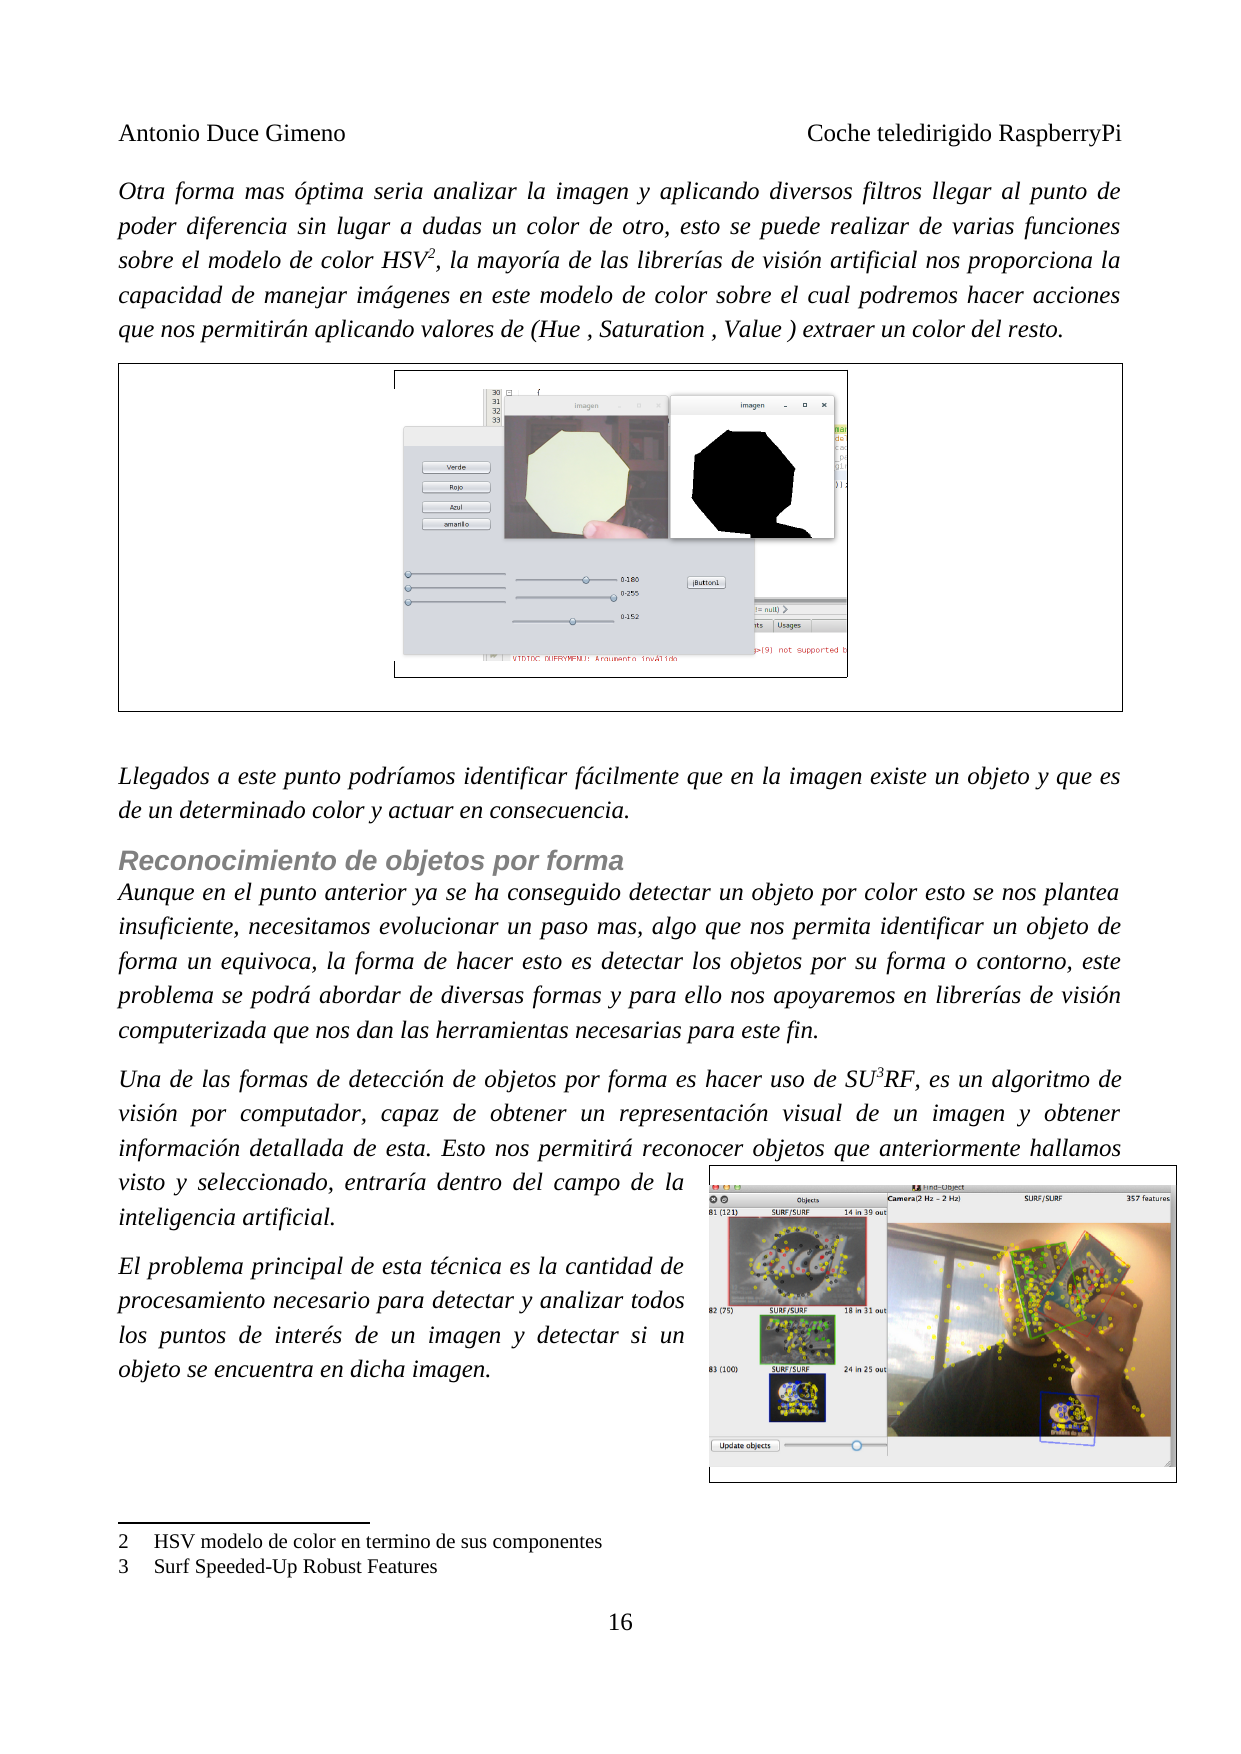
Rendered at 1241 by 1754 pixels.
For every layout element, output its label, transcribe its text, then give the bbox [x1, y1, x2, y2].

text Aunque en el punto anterior ya se ha conseguido detectar un objeto por color esto se nos plantea insuficiente, necesitamos evolucionar un paso mas, algo que nos permita identificar un objeto de forma un equivoca, la forma de hacer esto es detectar los objetos por su forma o contorno, este problema se podrá abordar de diversas formas y para ello nos apoyaremos en librerías de visión computerizada que nos dan las herramientas necesarias para este fin. [118, 877, 1122, 1043]
picture [709, 1185, 1177, 1467]
picture [393, 389, 847, 661]
text El problema principal de esta técnica es la cantidad de procesamiento necesario para detectar y analizar todos los puntos de interés de un imagen y detectar si un objeto se encuentra en dicha imagen. [118, 1251, 709, 1383]
text Llegados a este punto podríamos identificar fácilmente que en la imagen existe un objeto y que es de un determinado color y actuar en consecuencia. [118, 761, 1122, 824]
list Reconocimiento de objetos por forma [118, 844, 1122, 877]
table_header [119, 364, 1122, 711]
text Otra forma mas óptima seria analizar la imagen y aplicando diversos filtros llegar al punto de poder diferencia sin lugar a dudas un color de otro, esto se puede realizar de varias funciones sobre el modelo de color HSV, la mayoría de las librerías de visión artificial nos proporciona la capacidad de manejar imágenes en este modelo de color sobre el cual podremos hacer acciones que nos permitirán aplicando valores de (Hue , Saturation , Value ) extraer un color del resto. [118, 176, 1122, 343]
text Una de las formas de detección de objetos por forma es hacer uso de SURF, es un algoritmo de visión por computador, capaz de obtener un representación visual de un imagen y obtener información detallada de esta. Esto nos permitirá reconocer objetos que anteriormente hallamos visto y seleccionado, entraría dentro del campo de la inteligencia artificial. [118, 1064, 1122, 1230]
